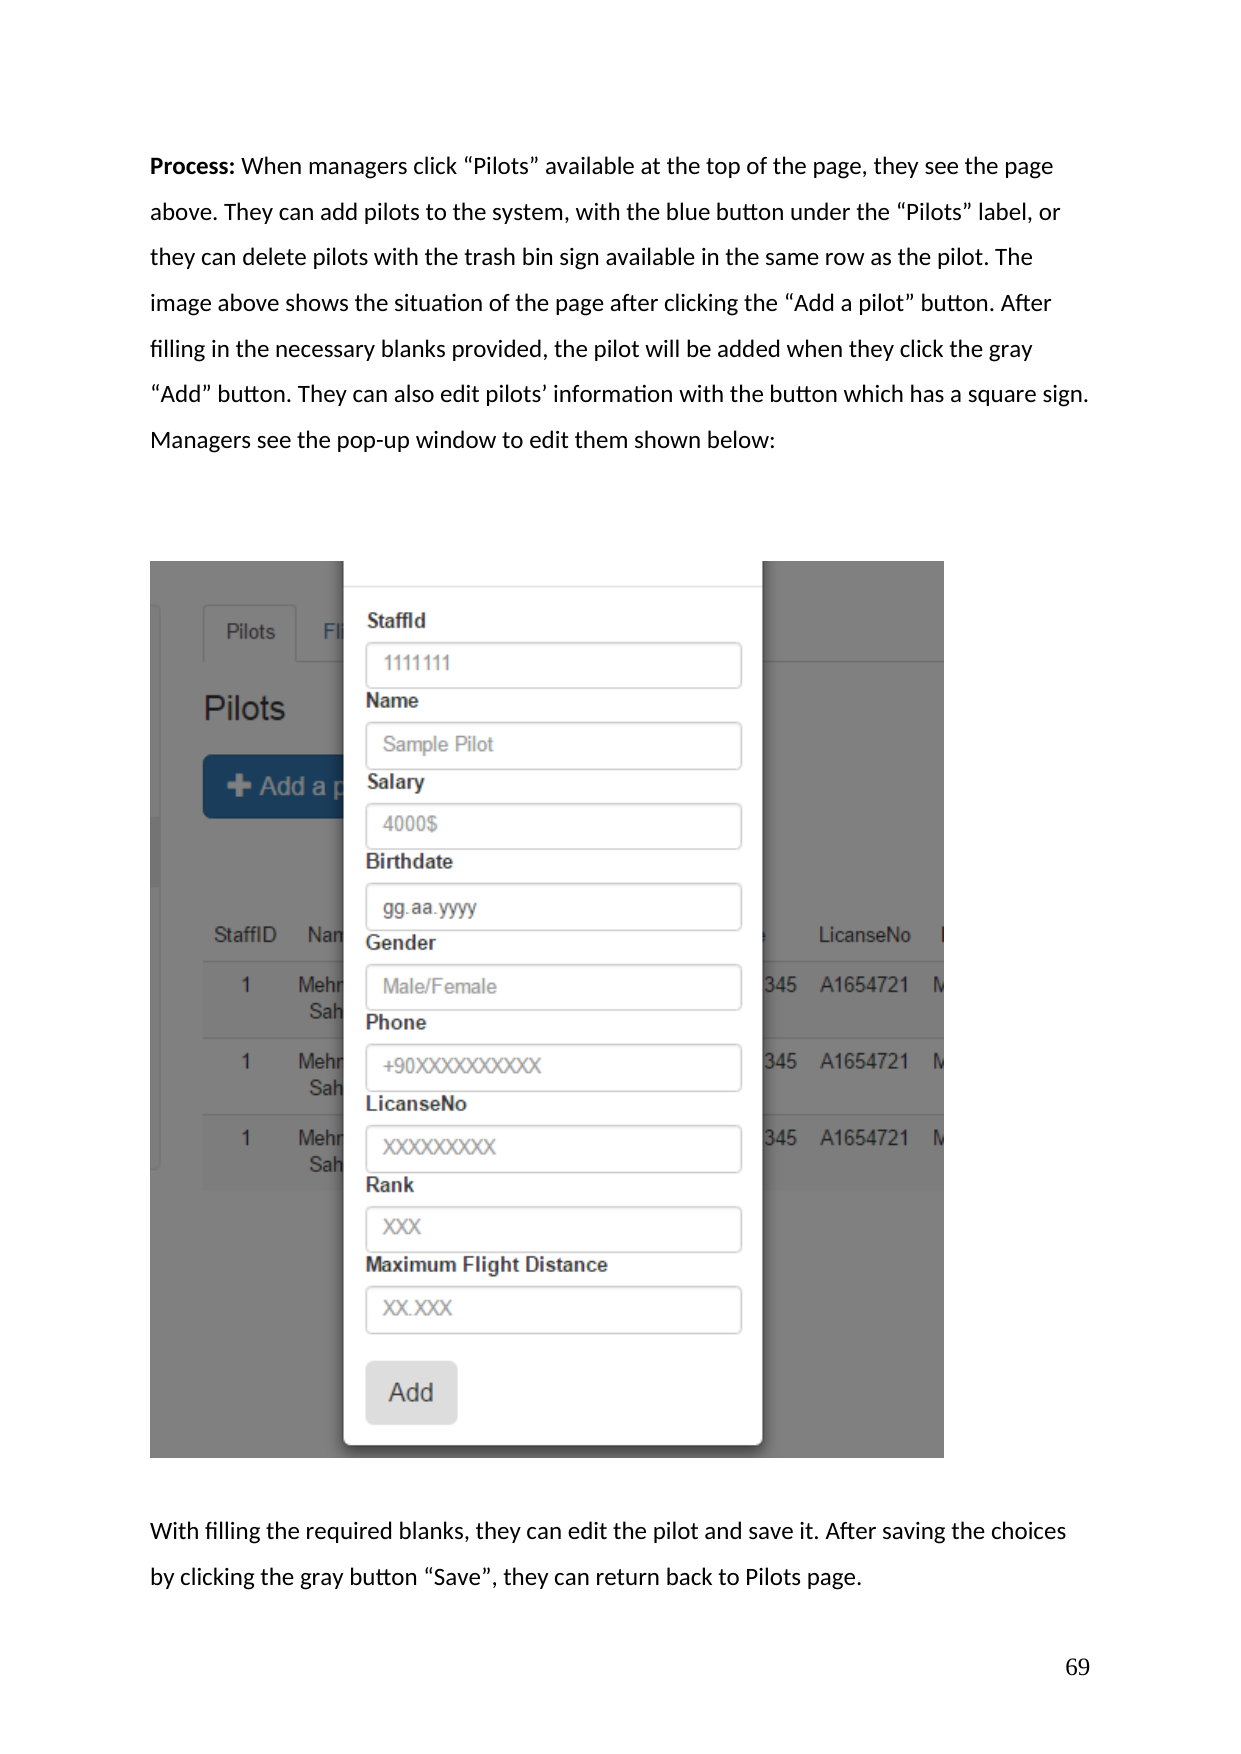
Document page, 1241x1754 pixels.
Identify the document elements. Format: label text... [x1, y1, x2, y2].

picture [150, 561, 944, 1458]
text With filling the required blanks, they can edit the pilot and save it. After saving the choices by clicking the gray button “Save”, they can return back to Pilots page. [150, 1515, 1090, 1591]
text Process: When managers click “Pilots” available at the top of the page, they see the page above. They can add pilots to the system, with the blue button under the “Pilots” label, or they can delete pilots with the trash bin sign available in the same row as the pilot. The image above shows the situation of the page after clicking the “Add a pilot” button. After filling in the necessary blanks provided, the pilot will be added when they click the gray “Add” button. They can also edit pilots’ information with the button which has a square sign. Managers see the pop-up window to edit them shown below: [150, 150, 1090, 455]
